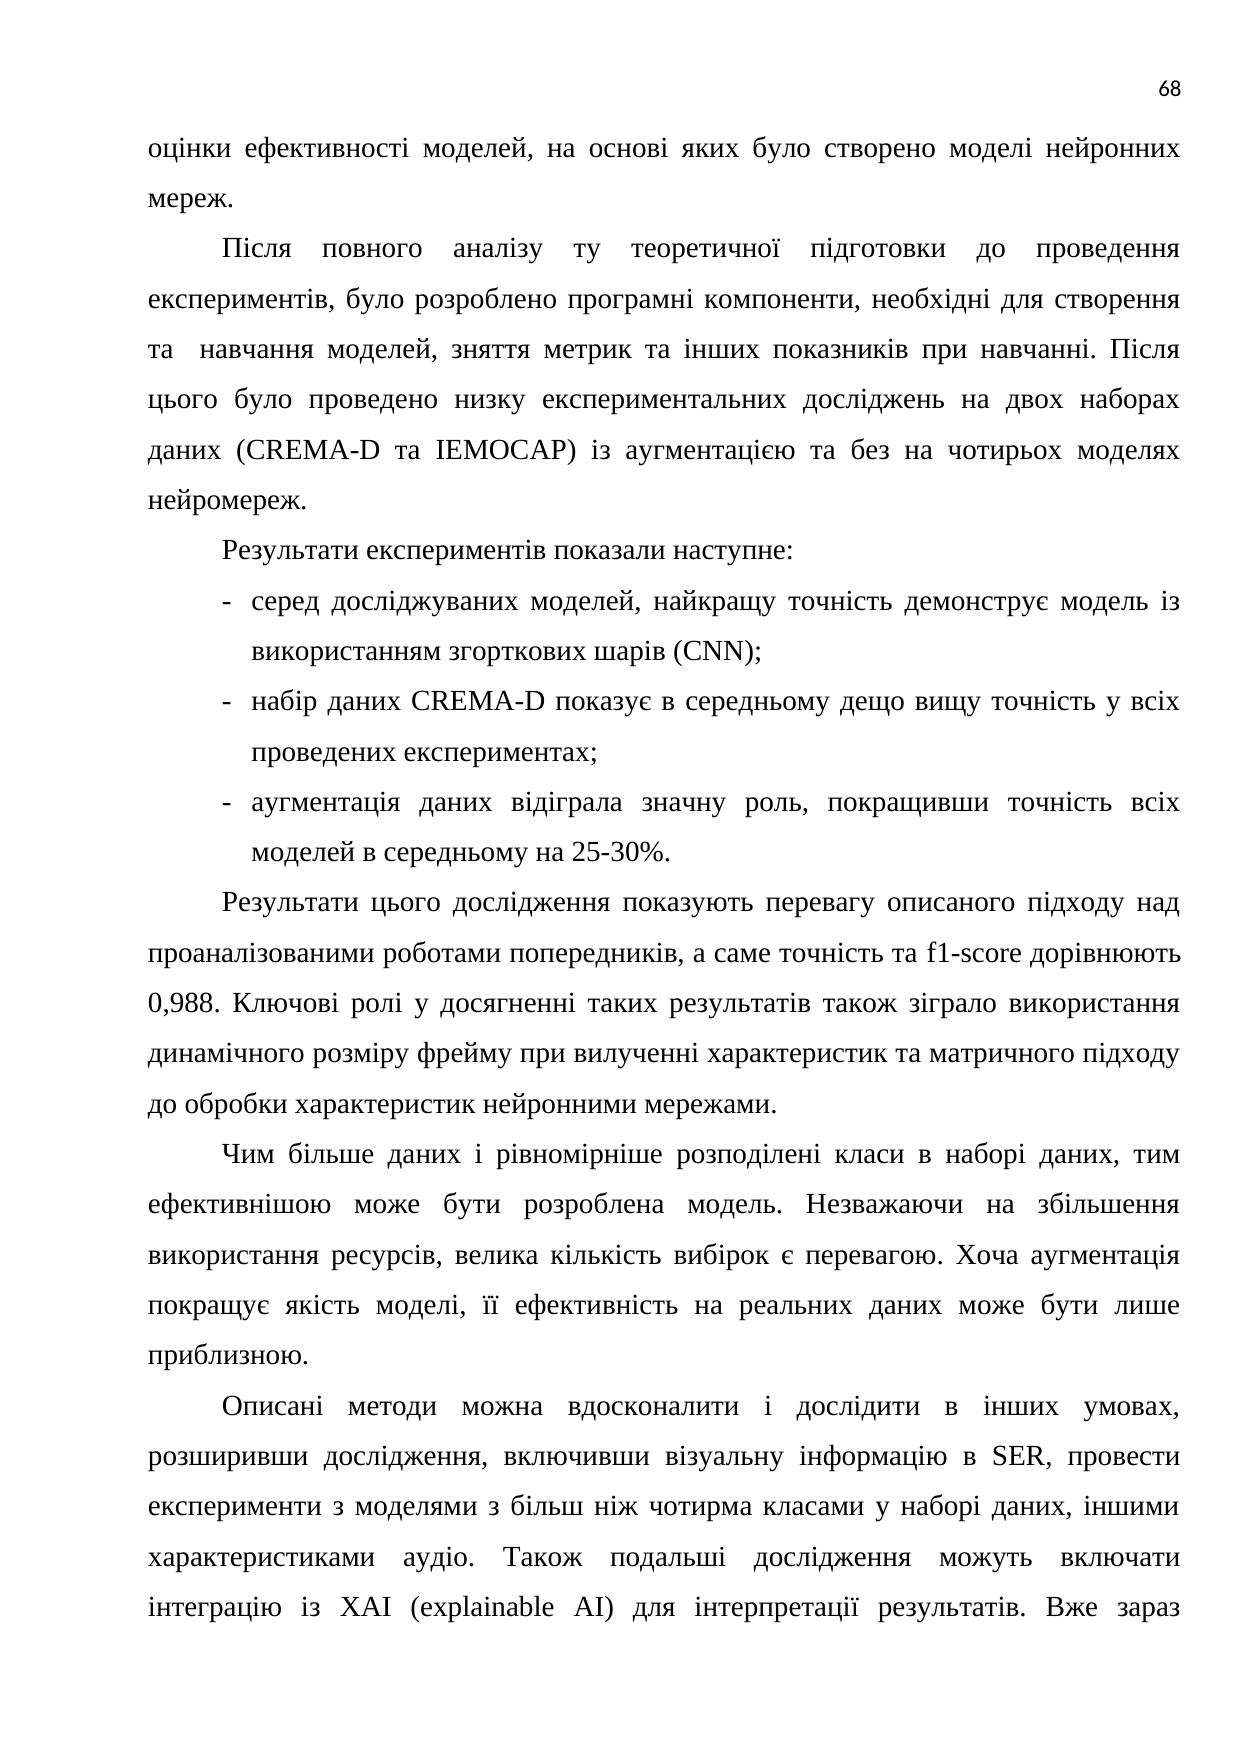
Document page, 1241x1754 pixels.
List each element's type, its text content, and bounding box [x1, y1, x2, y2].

text Чим більше даних і рівномірніше розподілені класи в наборі даних, тим ефективнішою може бути розроблена модель. Незважаючи на збільшення використання ресурсів, велика кількість вибірок є перевагою. Хоча аугментація покращує якість моделі, її ефективність на реальних даних може бути лише приблизною. [148, 1136, 1181, 1371]
list набір даних CREMA-D показує в середньому дещо вищу точність у всіх проведених експериментах; [222, 683, 1181, 767]
text Результати цього дослідження показують перевагу описаного підходу над проаналізованими роботами попередників, а саме точність та f1-score дорівнюють 0,988. Ключові ролі у досягненні таких результатів також зіграло використання динамічного розміру фрейму при вилученні характеристик та матричного підходу до обробки характеристик нейронними мережами. [148, 884, 1181, 1119]
list аугментація даних відіграла значну роль, покращивши точність всіх моделей в середньому на 25-30%. [222, 784, 1181, 868]
text Після повного аналізу ту теоретичної підготовки до проведення експериментів, було розроблено програмні компоненти, необхідні для створення та навчання моделей, зняття метрик та інших показників при навчанні. Після цього було проведено низку експериментальних досліджень на двох наборах даних (CREMA-D та IEMOCAP) із аугментацією та без на чотирьох моделях нейромереж. [148, 231, 1181, 516]
text Результати експериментів показали наступне: [148, 532, 1181, 566]
list серед досліджуваних моделей, найкращу точність демонструє модель із використанням згорткових шарів (CNN); [222, 583, 1181, 667]
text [148, 130, 1181, 214]
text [148, 1388, 1181, 1622]
